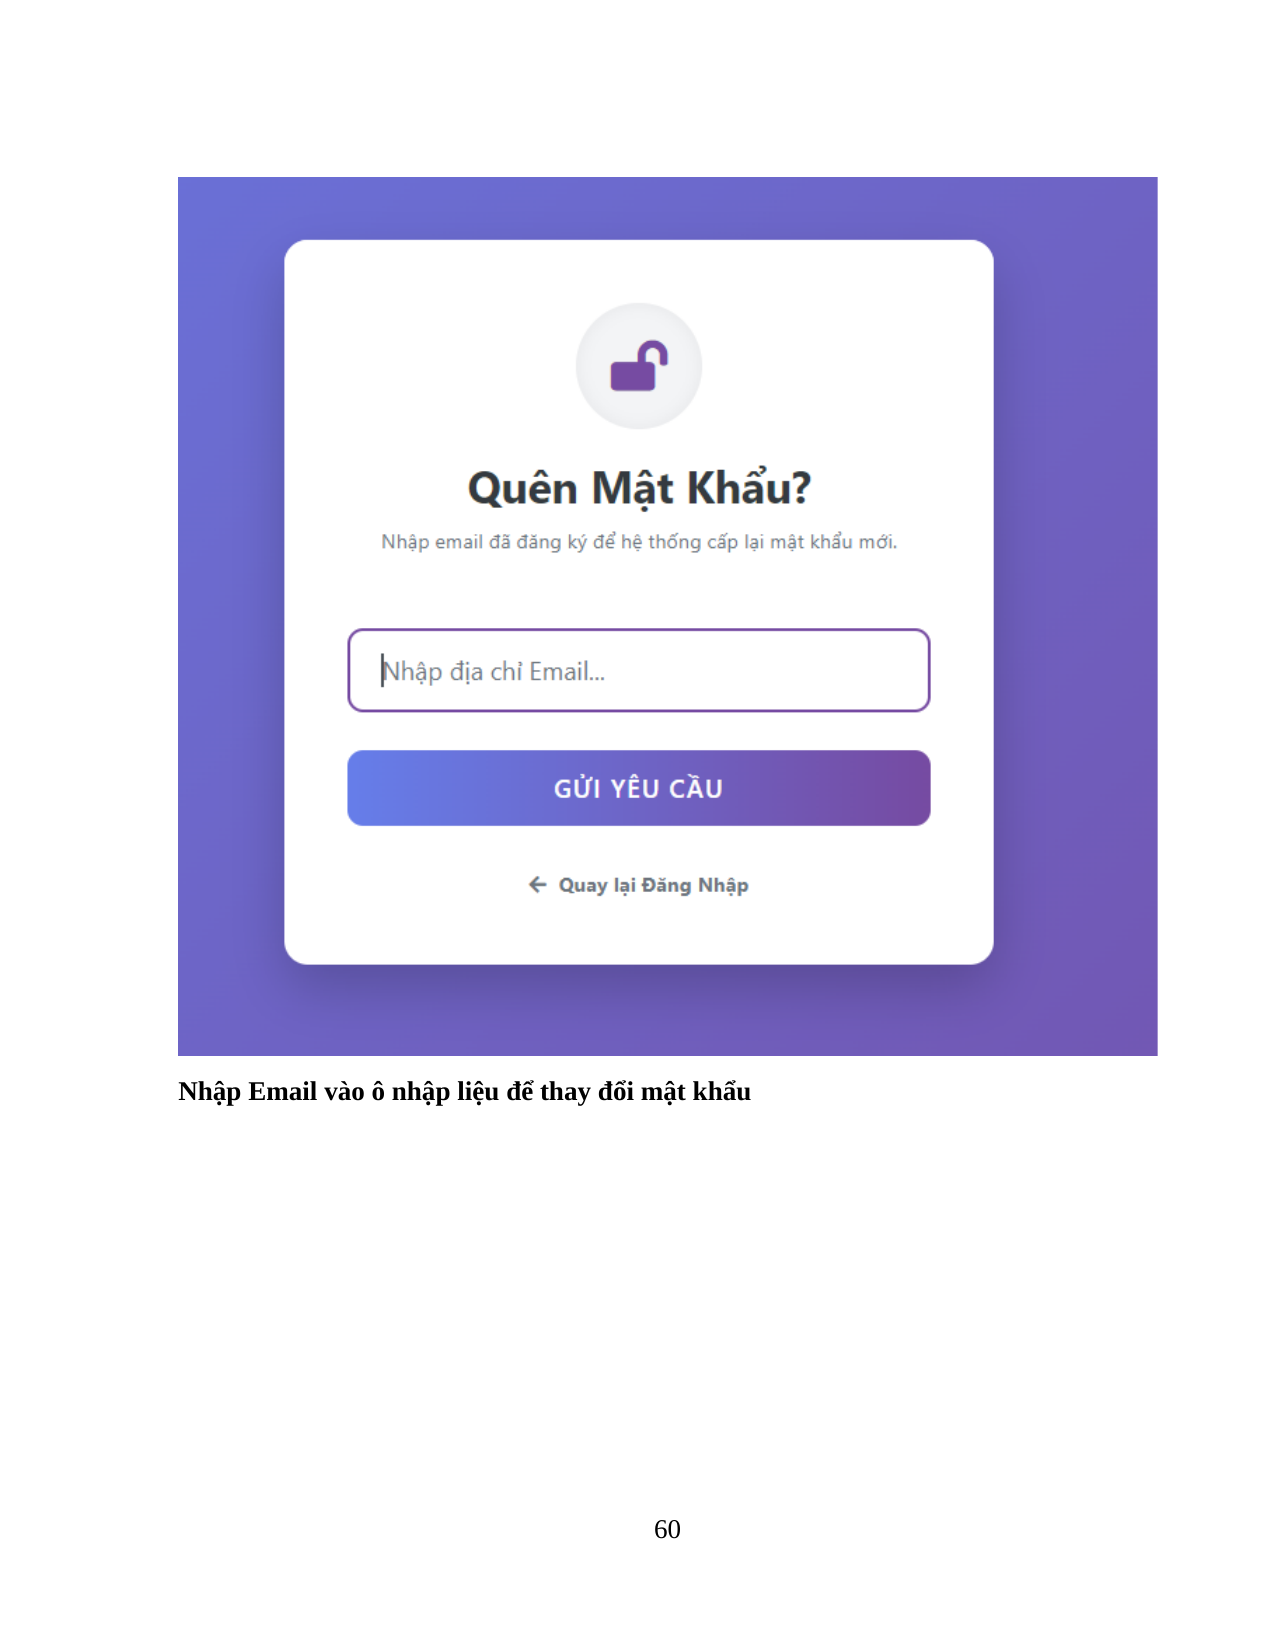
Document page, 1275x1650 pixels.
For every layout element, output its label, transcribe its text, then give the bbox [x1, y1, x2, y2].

text Nhập Email vào ô nhập liệu để thay đổi mật khẩu [178, 1075, 1157, 1106]
picture [178, 177, 1158, 1056]
